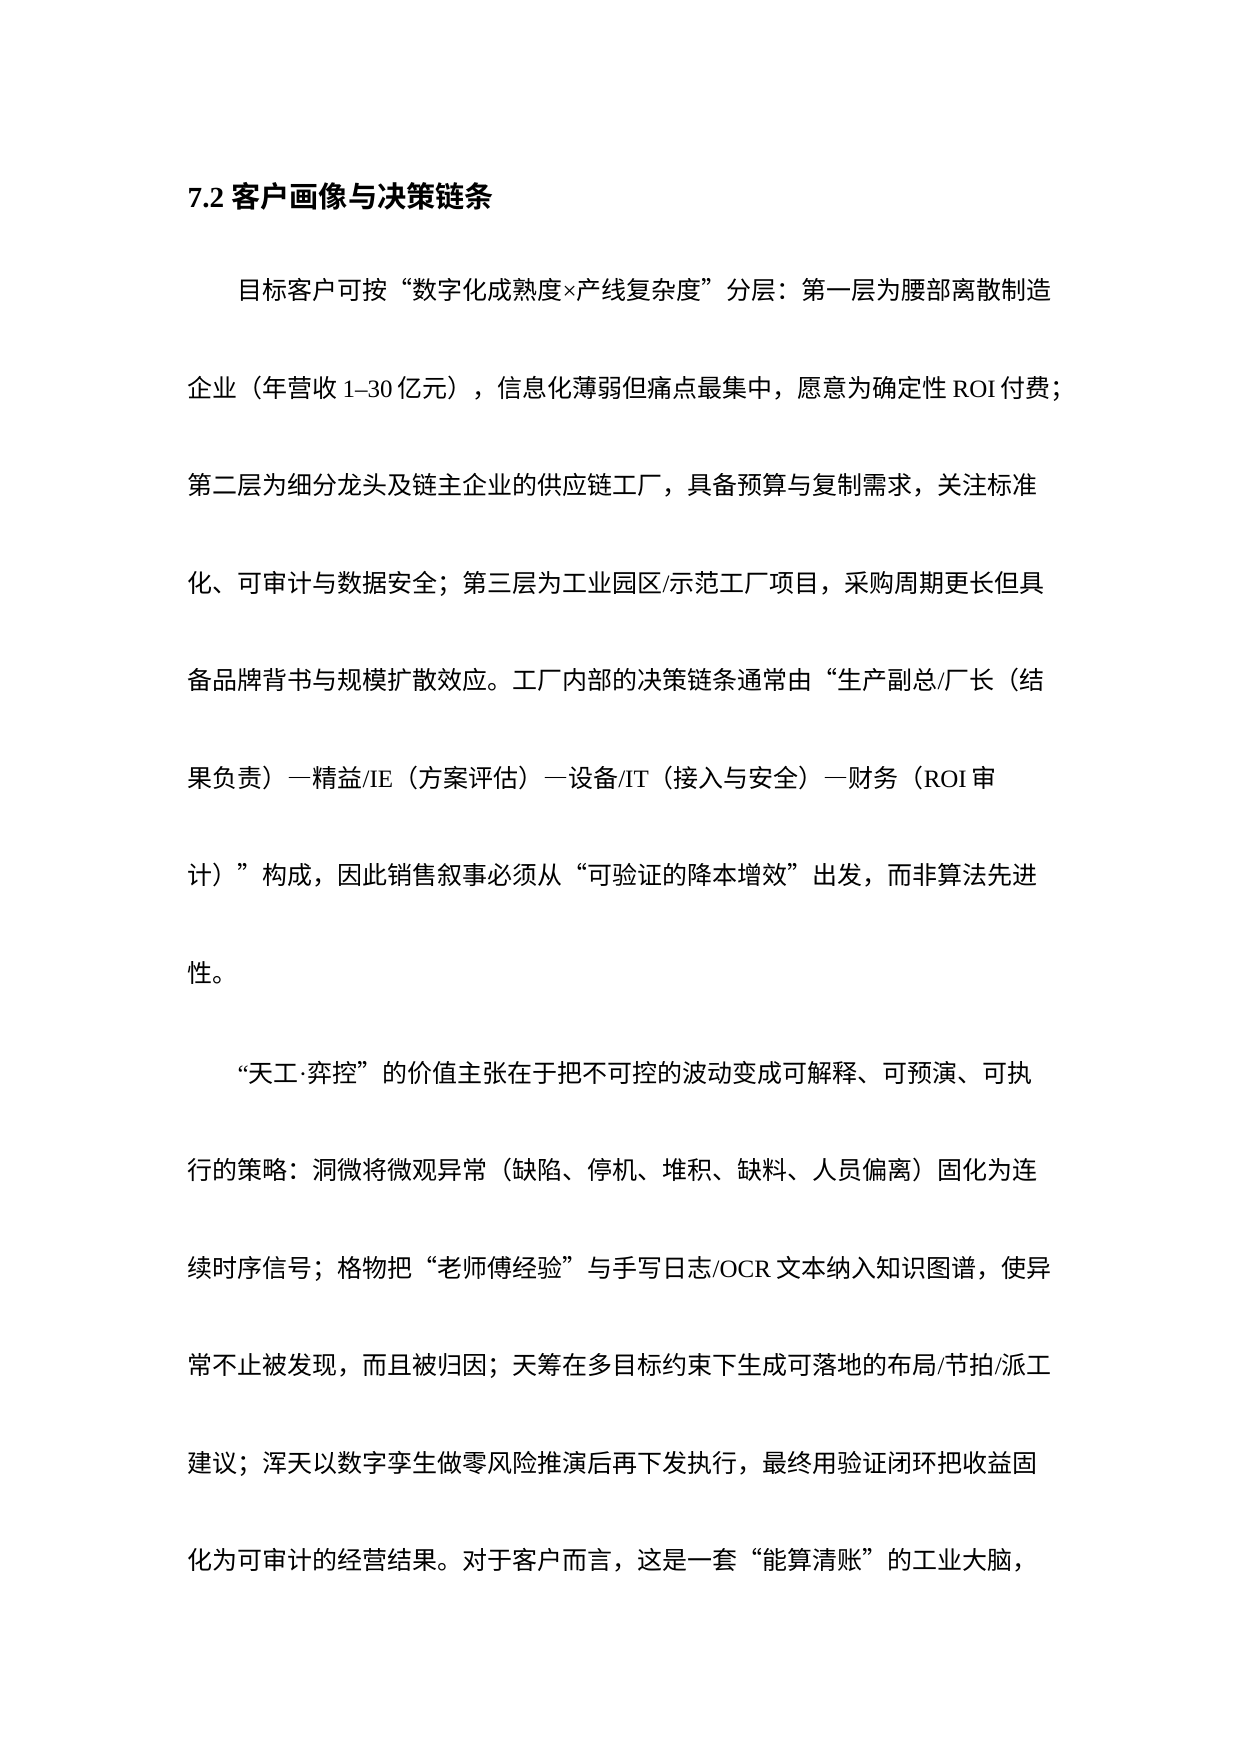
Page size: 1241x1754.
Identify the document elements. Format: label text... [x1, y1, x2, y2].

text 目标客户可按“数字化成熟度×产线复杂度”分层：第一层为腰部离散制造企业（年营收1–30亿元），信息化薄弱但痛点最集中，愿意为确定性ROI付费；第二层为细分龙头及链主企业的供应链工厂，具备预算与复制需求，关注标准化、可审计与数据安全；第三层为工业园区/示范工厂项目，采购周期更长但具备品牌背书与规模扩散效应。工厂内部的决策链条通常由“生产副总/厂长（结果负责）—精益/IE（方案评估）—设备/IT（接入与安全）—财务（ROI审计）”构成，因此销售叙事必须从“可验证的降本增效”出发，而非算法先进性。 [187, 256, 1053, 1004]
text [187, 1039, 1053, 1591]
subtitle 7.2 客户画像与决策链条 [187, 162, 1053, 227]
